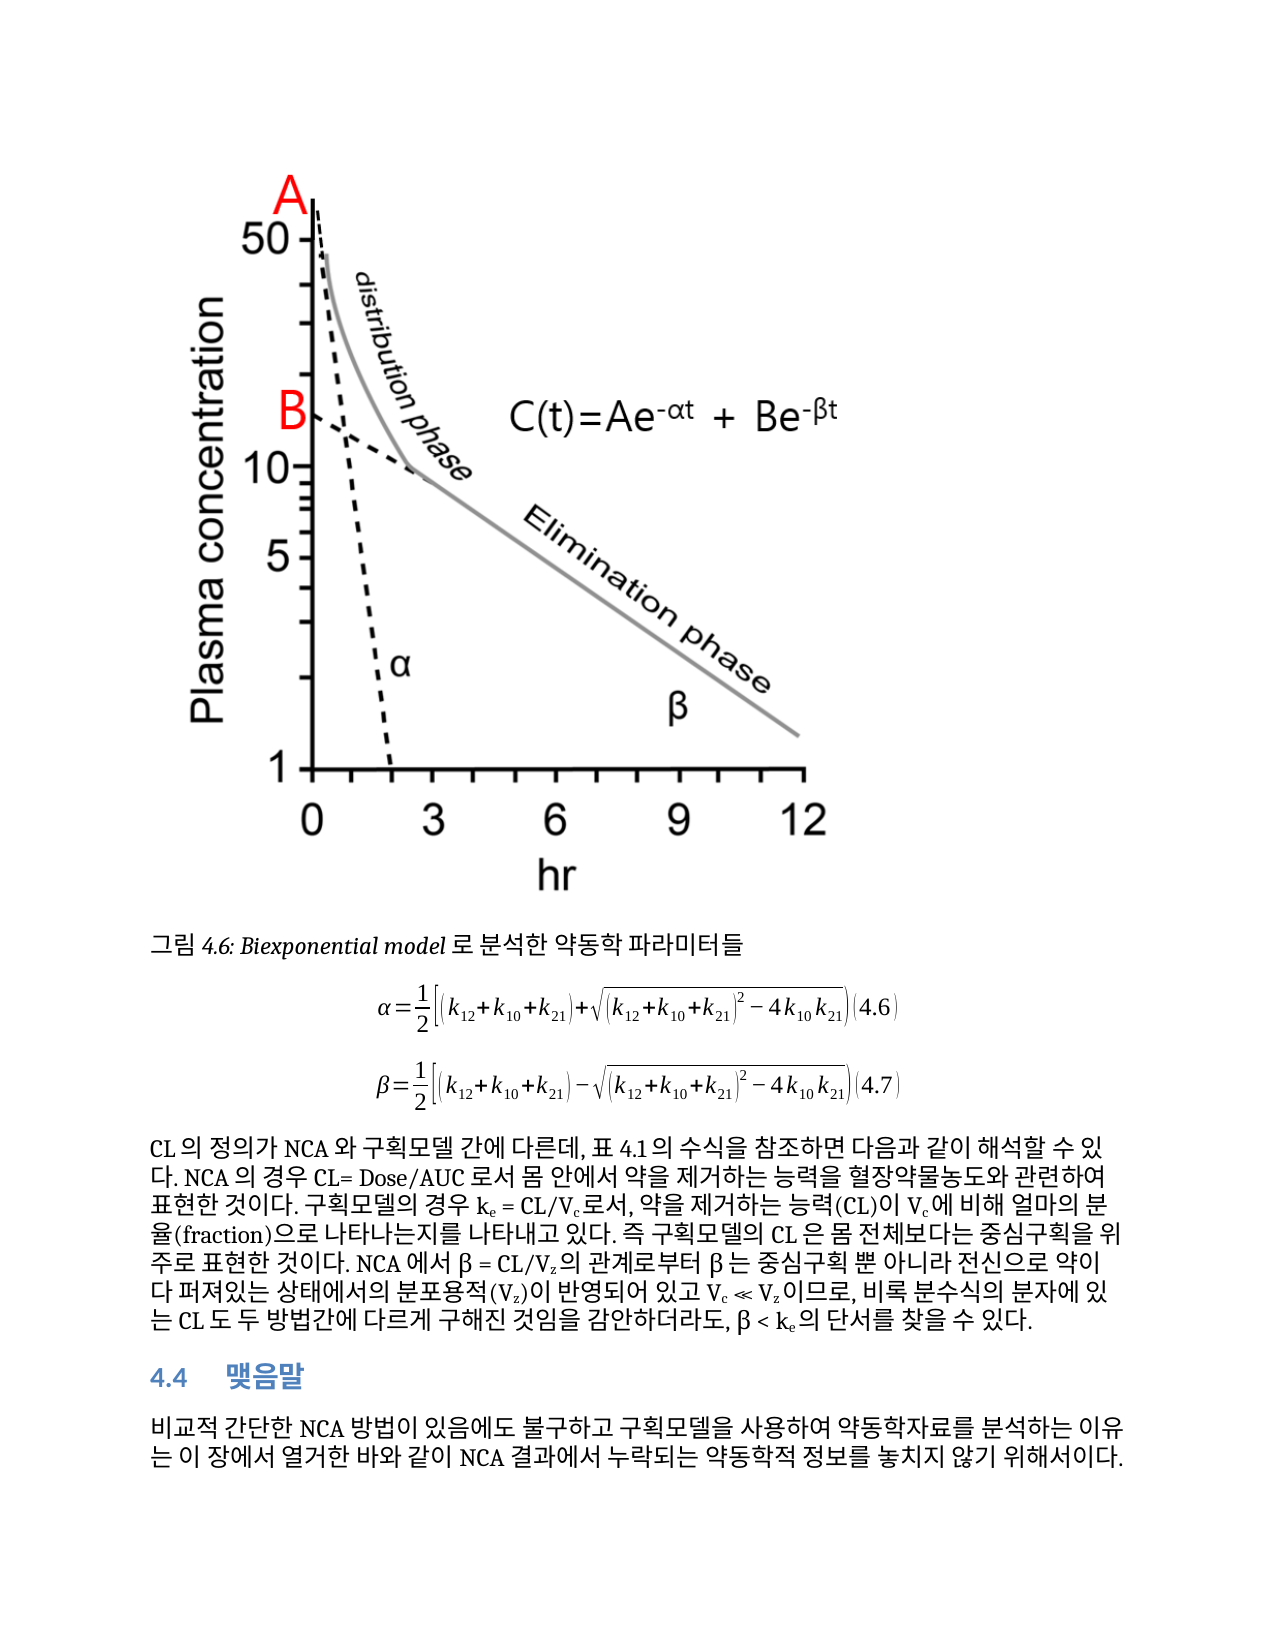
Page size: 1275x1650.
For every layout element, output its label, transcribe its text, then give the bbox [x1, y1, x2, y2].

subtitle 4.4 맺음말 [150, 1357, 1125, 1396]
text CL의 정의가 NCA와 구획모델 간에 다른데, 표 4.1의 수식을 참조하면 다음과 같이 해석할 수 있다. NCA의 경우 CL= Dose/AUC 로서 몸 안에서 약을 제거하는 능력을 혈장약물농도와 관련하여 표현한 것이다. 구획모델의 경우 ke = CL/Vc로서, 약을 제거하는 능력(CL)이 Vc에 비해 얼마의 분율(fraction)으로 나타나는지를 나타내고 있다. 즉 구획모델의 CL은 몸 전체보다는 중심구획을 위주로 표현한 것이다. NCA에서 β = CL/Vz의 관계로부터 β는 중심구획 뿐 아니라 전신으로 약이 다 퍼져있는 상태에서의 분포용적(Vz)이 반영되어 있고 Vc ≪ Vz이므로, 비록 분수식의 분자에 있는 CL도 두 방법간에 다르게 구해진 것임을 감안하더라도, β < ke의 단서를 찾을 수 있다. [150, 1135, 1125, 1336]
picture [168, 150, 869, 911]
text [150, 1415, 1125, 1473]
text 그림 4.6: Biexponential model로 분석한 약동학 파라미터들 [150, 932, 1125, 961]
